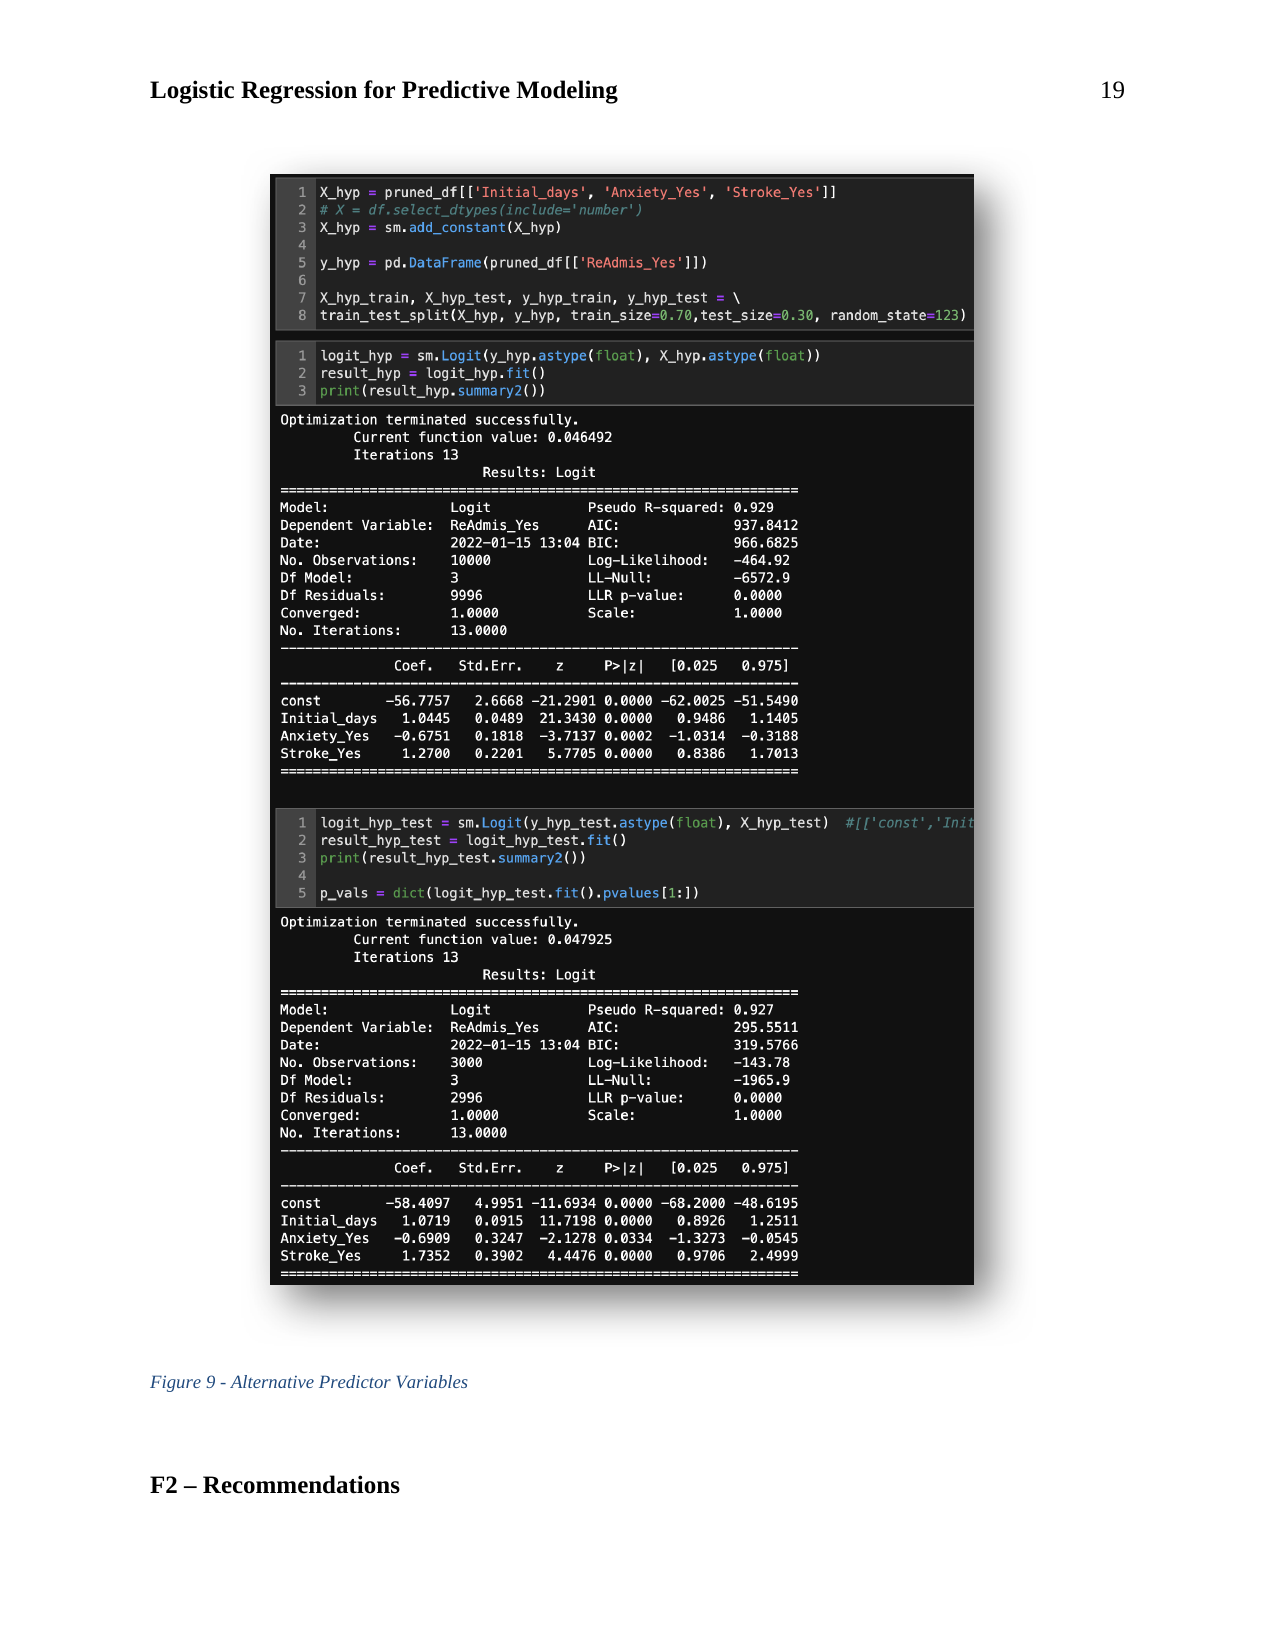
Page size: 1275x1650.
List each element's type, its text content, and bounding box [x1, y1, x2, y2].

text F2 – Recommendations [150, 1470, 1125, 1499]
picture [270, 174, 974, 1285]
